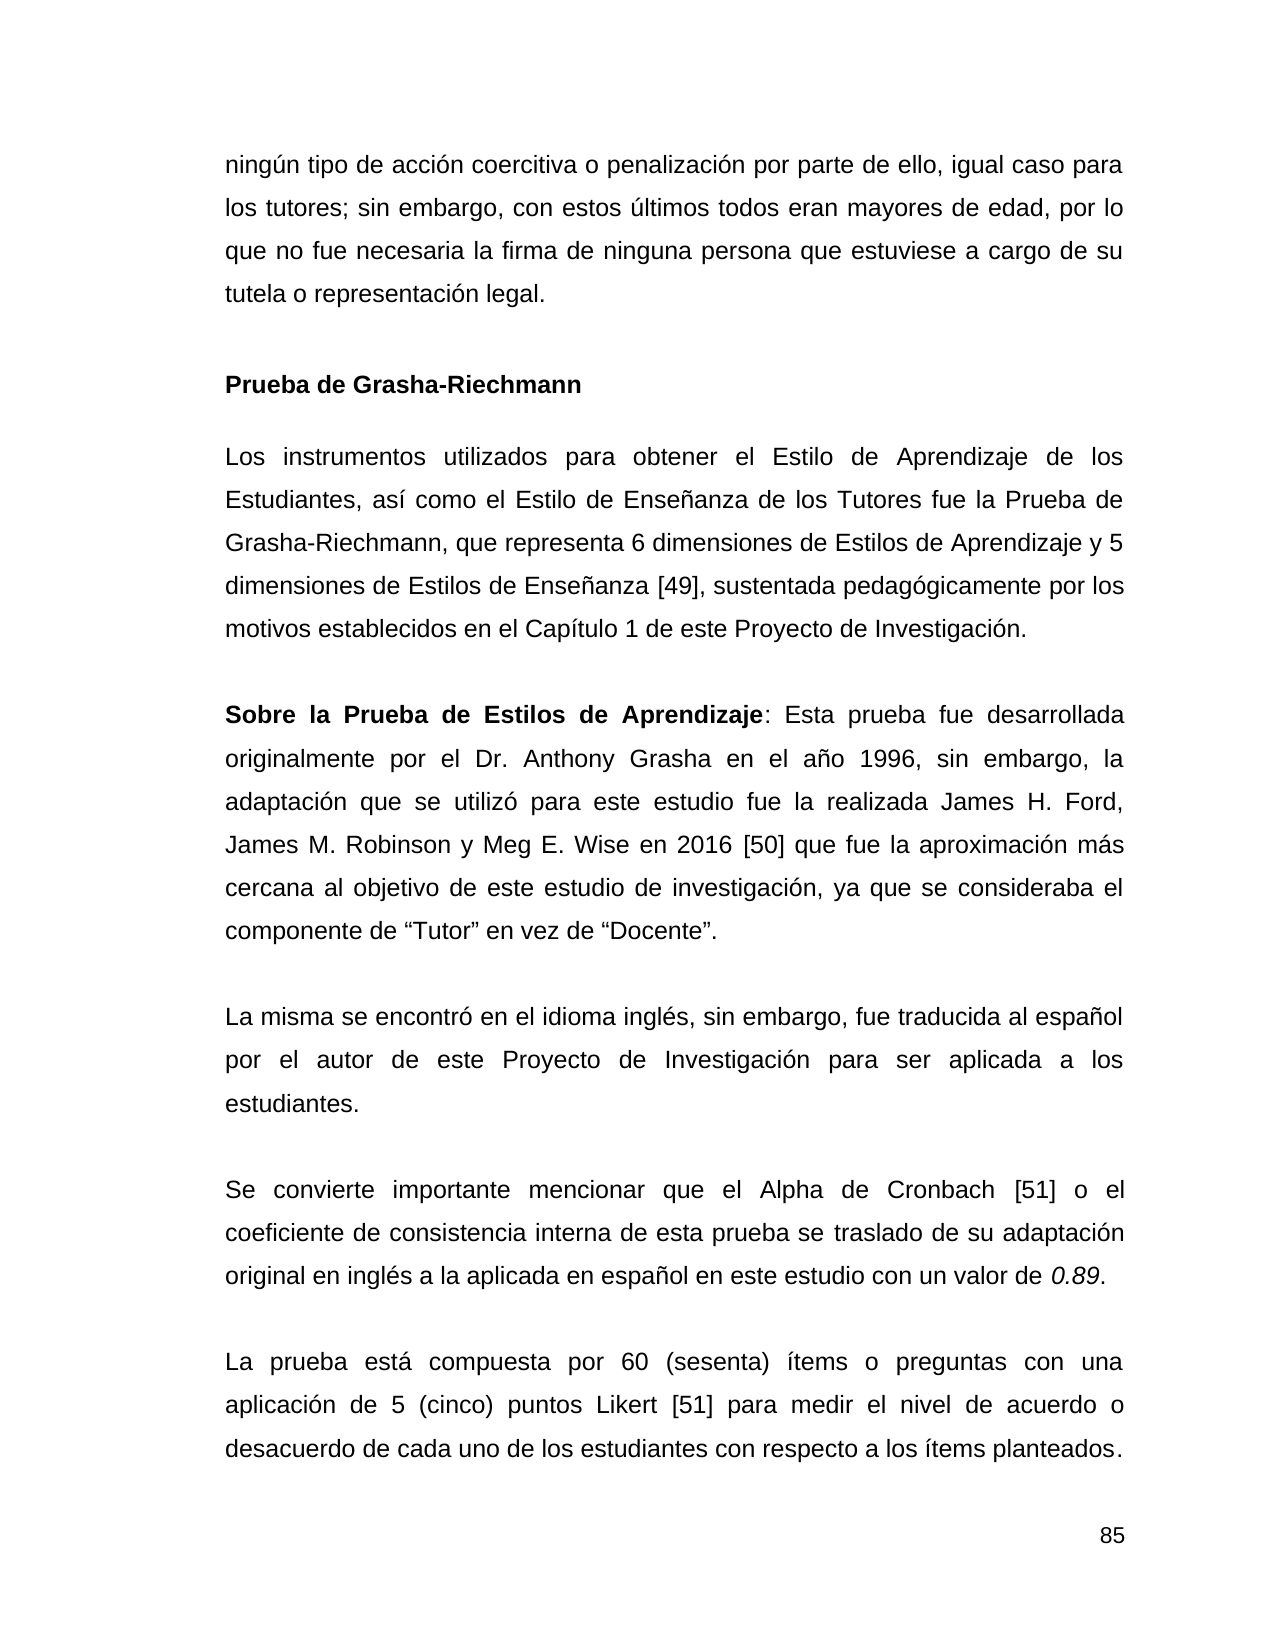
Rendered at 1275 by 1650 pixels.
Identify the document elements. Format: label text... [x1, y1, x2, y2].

text La misma se encontró en el idioma inglés, sin embargo, fue traducida al español por el autor de este Proyecto de Investigación para ser aplicada a los estudiantes. [225, 1002, 1125, 1117]
text Se convierte importante mencionar que el Alpha de Cronbach o el coeficiente de consistencia interna de esta prueba se traslado de su adaptación original en inglés a la aplicada en español en este estudio con un valor de 0.89. [225, 1175, 1125, 1290]
subtitle Prueba de Grasha-Riechmann [225, 370, 1125, 398]
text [225, 150, 1125, 308]
text Los instrumentos utilizados para obtener el Estilo de Aprendizaje de los Estudiantes, así como el Estilo de Enseñanza de los Tutores fue la Prueba de Grasha-Riechmann, que representa 6 dimensiones de Estilos de Aprendizaje y 5 dimensiones de Estilos de Enseñanza , sustentada pedagógicamente por los motivos establecidos en el Capítulo 1 de este Proyecto de Investigación. [225, 442, 1125, 643]
text La prueba está compuesta por 60 (sesenta) ítems o preguntas con una aplicación de 5 (cinco) puntos Likert para medir el nivel de acuerdo o desacuerdo de cada uno de los estudiantes con respecto a los ítems planteados. [225, 1347, 1125, 1462]
text Sobre la Prueba de Estilos de Aprendizaje: Esta prueba fue desarrollada originalmente por el Dr. Anthony Grasha en el año 1996, sin embargo, la adaptación que se utilizó para este estudio fue la realizada James H. Ford, James M. Robinson y Meg E. Wise en 2016 que fue la aproximación más cercana al objetivo de este estudio de investigación, ya que se consideraba el componente de “Tutor” en vez de “Docente”. [225, 700, 1125, 945]
